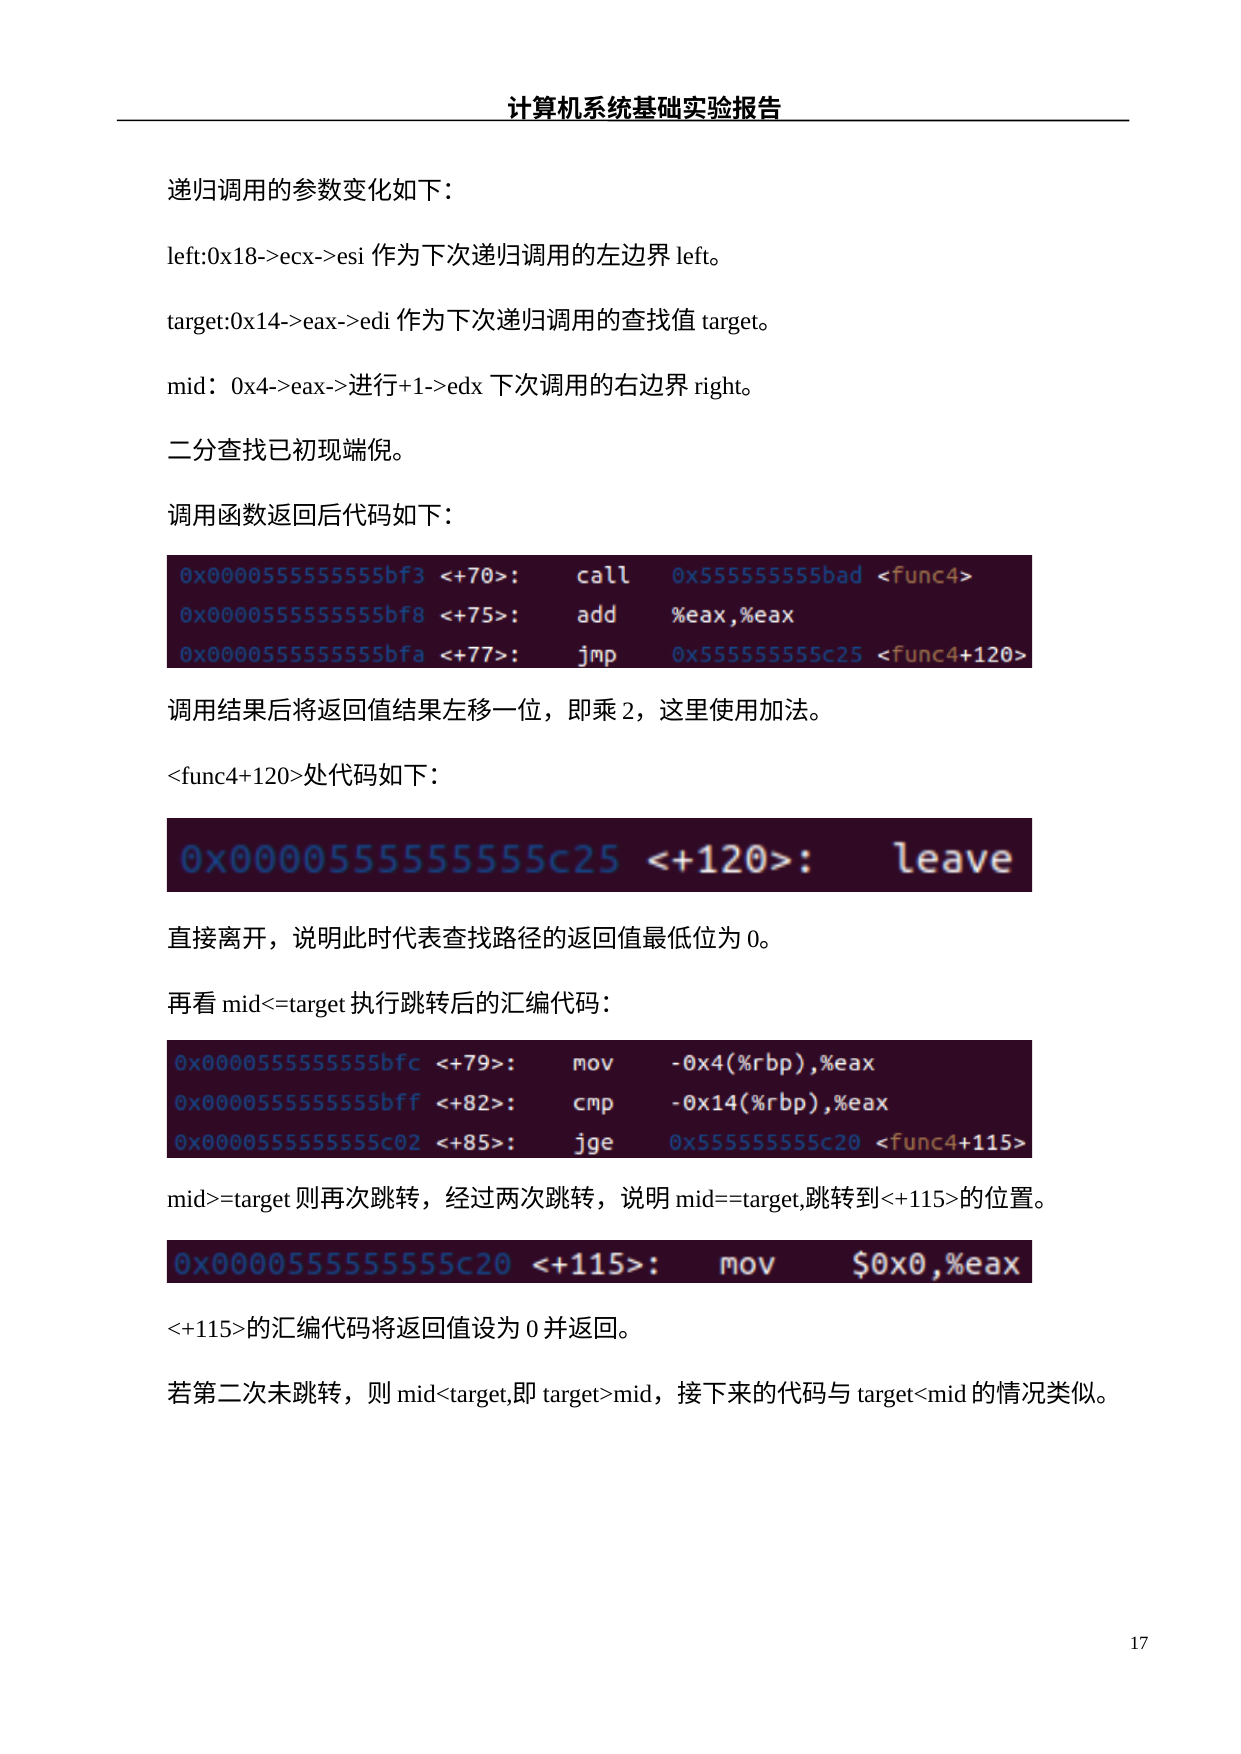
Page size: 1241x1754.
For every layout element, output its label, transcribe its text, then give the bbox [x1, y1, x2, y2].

text left:0x18->ecx->esi 作为下次递归调用的左边界left。 [117, 221, 1123, 286]
text 调用结果后将返回值结果左移一位，即乘2，这里使用加法。 [117, 676, 1123, 741]
text 二分查找已初现端倪。 [117, 416, 1123, 481]
picture [166, 1240, 1033, 1283]
text <+115>的汇编代码将返回值设为0并返回。 [117, 1294, 1123, 1359]
picture [166, 555, 1033, 668]
text target:0x14->eax->edi 作为下次递归调用的查找值target。 [117, 286, 1123, 351]
text 若第二次未跳转，则mid<target,即target>mid，接下来的代码与target<mid的情况类似。 [117, 1359, 1123, 1424]
text mid：0x4->eax->进行+1->edx 下次调用的右边界right。 [117, 351, 1123, 416]
text 再看mid<=target执行跳转后的汇编代码： [117, 969, 1123, 1034]
text 调用函数返回后代码如下： [117, 481, 1123, 546]
picture [166, 1040, 1033, 1158]
text 递归调用的参数变化如下： [117, 156, 1123, 221]
picture [166, 818, 1033, 892]
text mid>=target则再次跳转，经过两次跳转，说明mid==target,跳转到<+115>的位置。 [117, 1164, 1123, 1229]
text <func4+120>处代码如下： [117, 741, 1123, 806]
text 直接离开，说明此时代表查找路径的返回值最低位为0。 [117, 904, 1123, 969]
